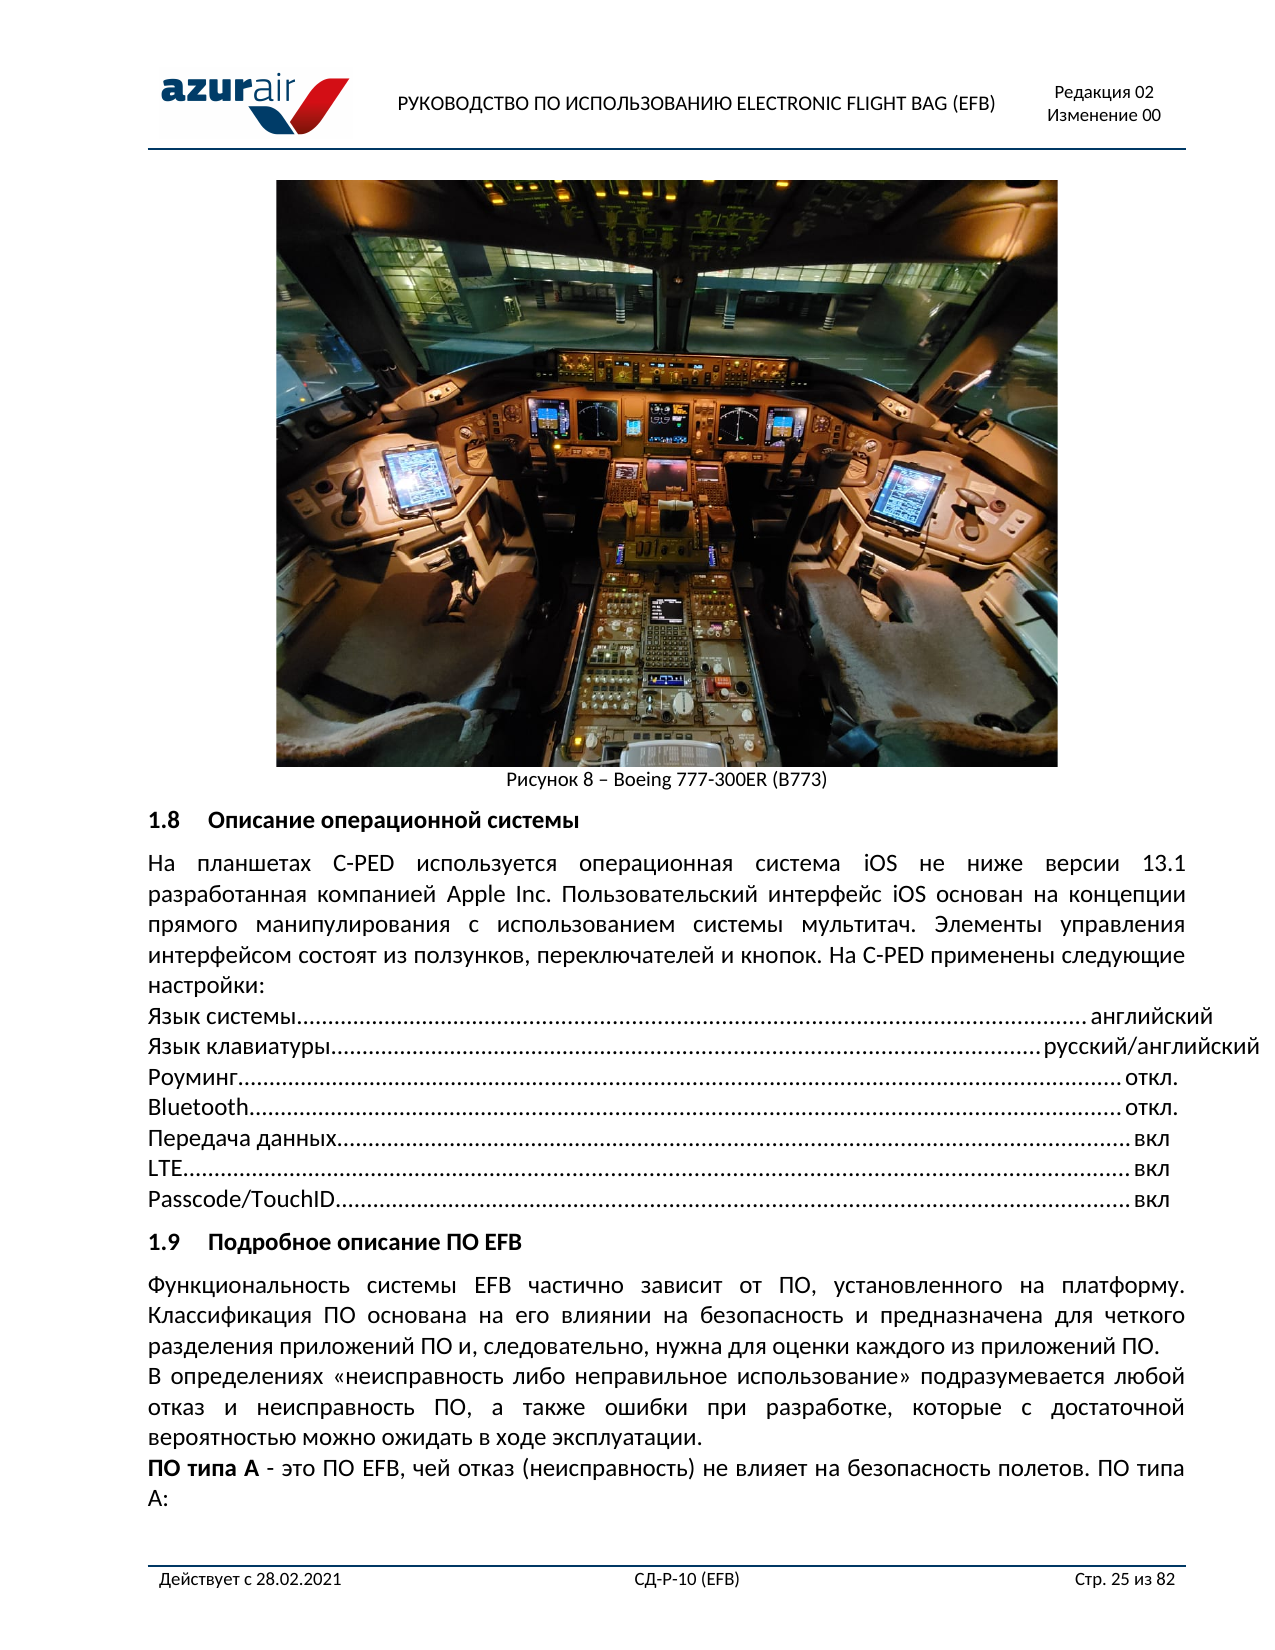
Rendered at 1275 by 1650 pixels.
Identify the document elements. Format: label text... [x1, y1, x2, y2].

subtitle Подробное описание ПО EFB [148, 1226, 1186, 1256]
text ПО типа А - это ПО EFB, чей отказ (неисправность) не влияет на безопасность полетов. ПО типа А: [148, 1452, 1186, 1513]
text Bluetooth откл. [148, 1091, 1186, 1122]
picture [158, 67, 353, 139]
text Язык клавиатуры русский/английский [148, 1030, 1186, 1061]
text Passcode/TouchID вкл [148, 1183, 1186, 1213]
text Роуминг откл. [148, 1061, 1186, 1091]
text Функциональность системы EFB частично зависит от ПО, установленного на платформу. Классификация ПО основана на его влиянии на безопасность и предназначена для четкого разделения приложений ПО и, следовательно, нужна для оценки каждого из приложений ПО. [148, 1269, 1186, 1361]
text Передача данных вкл [148, 1122, 1186, 1152]
text Язык системы английский [148, 1000, 1186, 1030]
text Рисунок 8 – Boeing 777-300ER (B773) [148, 766, 1186, 792]
subtitle Описание операционной системы [148, 804, 1186, 835]
text В определениях «неисправность либо неправильное использование» подразумевается любой отказ и неисправность ПО, а также ошибки при разработке, которые с достаточной вероятностью можно ожидать в ходе эксплуатации. [148, 1361, 1186, 1452]
text На планшетах C-PED используется операционная система iOS не ниже версии 13.1 разработанная компанией Apple Inc. Пользовательский интерфейс iOS основан на концепции прямого манипулирования с использованием системы мультитач. Элементы управления интерфейсом состоят из ползунков, переключателей и кнопок. На C-PED применены следующие настройки: [148, 847, 1186, 1000]
text LTE вкл [148, 1152, 1186, 1183]
picture [276, 180, 1058, 767]
